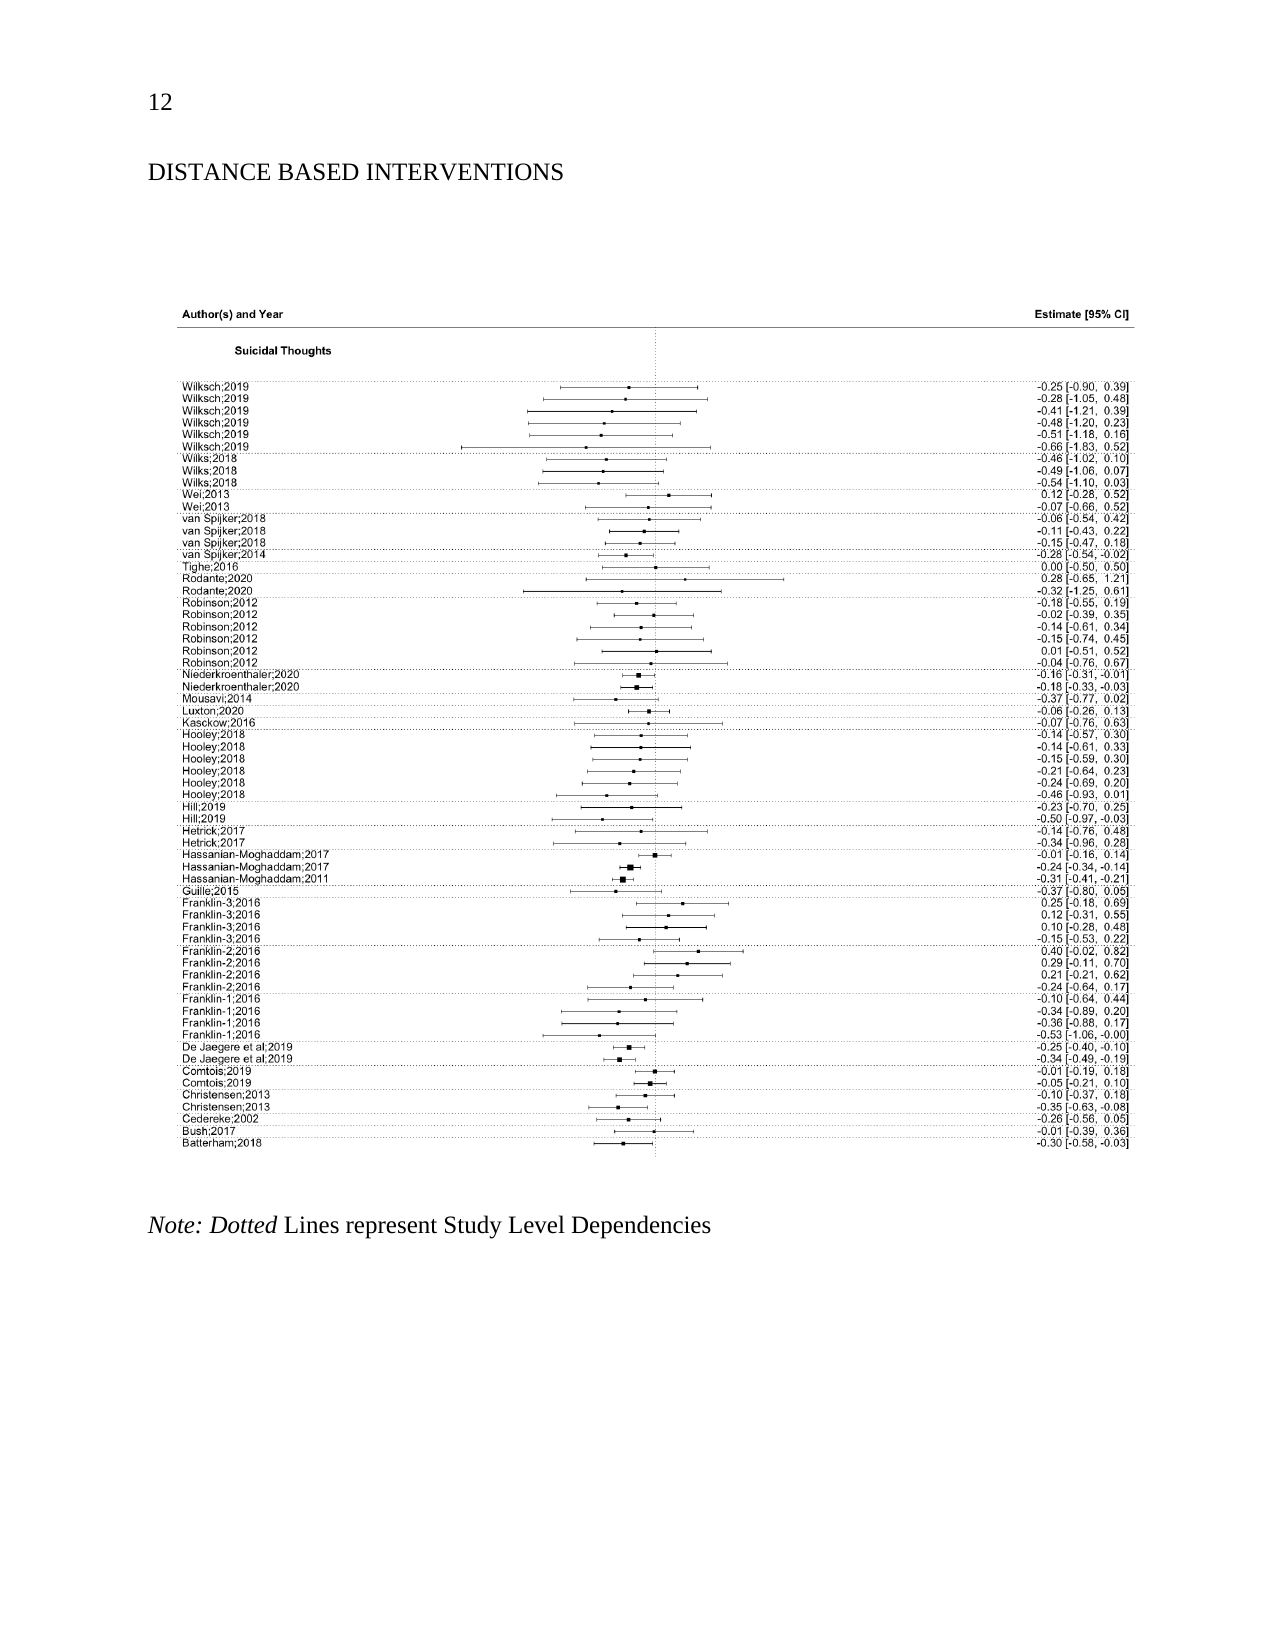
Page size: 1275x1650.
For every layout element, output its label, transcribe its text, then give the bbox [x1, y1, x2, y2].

text Note: Dotted Lines represent Study Level Dependencies [148, 1210, 1127, 1239]
picture [166, 215, 1146, 1157]
